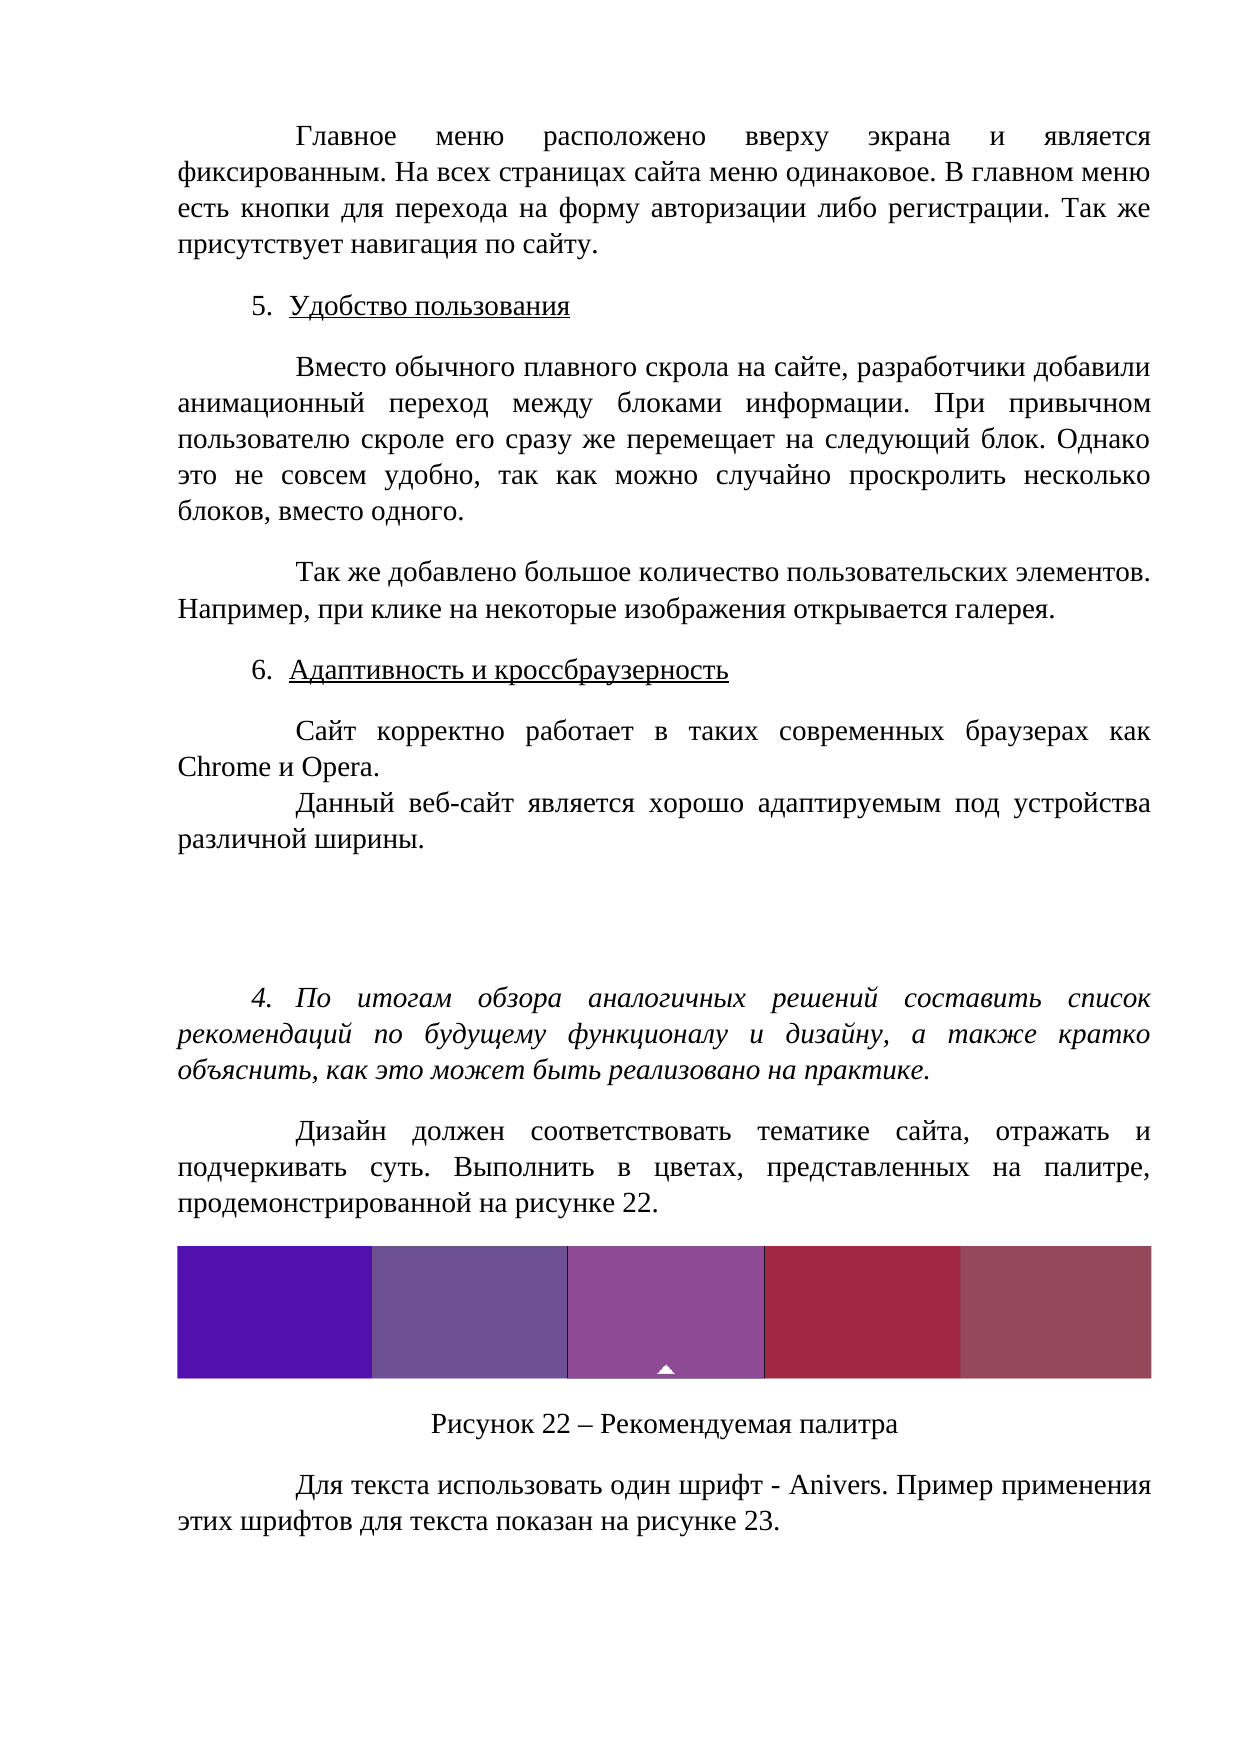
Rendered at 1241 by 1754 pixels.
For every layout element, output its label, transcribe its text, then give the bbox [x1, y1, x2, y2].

list По итогам обзора аналогичных решений составить список рекомендаций по будущему функционалу и дизайну, а также кратко объяснить, как это может быть реализовано на практике. [177, 1049, 1152, 1086]
list Удобство пользования [251, 288, 1152, 321]
picture [177, 1246, 1152, 1379]
text Так же добавлено большое количество пользовательских элементов. Например, при клике на некоторые изображения открывается галерея. [177, 554, 1152, 624]
text Сайт корректно работает в таких современных браузерах как Chrome и Opera. [177, 713, 1152, 783]
text Вместо обычного плавного скрола на сайте, разработчики добавили анимационный переход между блоками информации. При привычном пользователю скроле его сразу же перемещает на следующий блок. Однако это не совсем удобно, так как можно случайно проскролить несколько блоков, вместо одного. [177, 349, 1152, 527]
text Главное меню расположено вверху экрана и является фиксированным. На всех страницах сайта меню одинаковое. В главном меню есть кнопки для перехода на форму авторизации либо регистрации. Так же присутствует навигация по сайту. [177, 118, 1152, 260]
text Рисунок 22 – Рекомендуемая палитра [177, 1406, 1152, 1440]
list По итогам обзора аналогичных решений составить список рекомендаций по будущему функционалу и дизайну, а также кратко объяснить, как это может быть реализовано на практике. [177, 980, 1152, 1016]
list Адаптивность и кроссбраузерность [251, 652, 1152, 685]
text Для текста использовать один шрифт - Anivers. Пример применения этих шрифтов для текста показан на рисунке 23. [177, 1467, 1152, 1537]
text Дизайн должен соответствовать тематике сайта, отражать и подчеркивать суть. Выполнить в цветах, представленных на палитре, продемонстрированной на рисунке 22. [177, 1183, 1152, 1219]
text Данный веб-сайт является хорошо адаптируемым под устройства различной ширины. [177, 785, 1152, 855]
